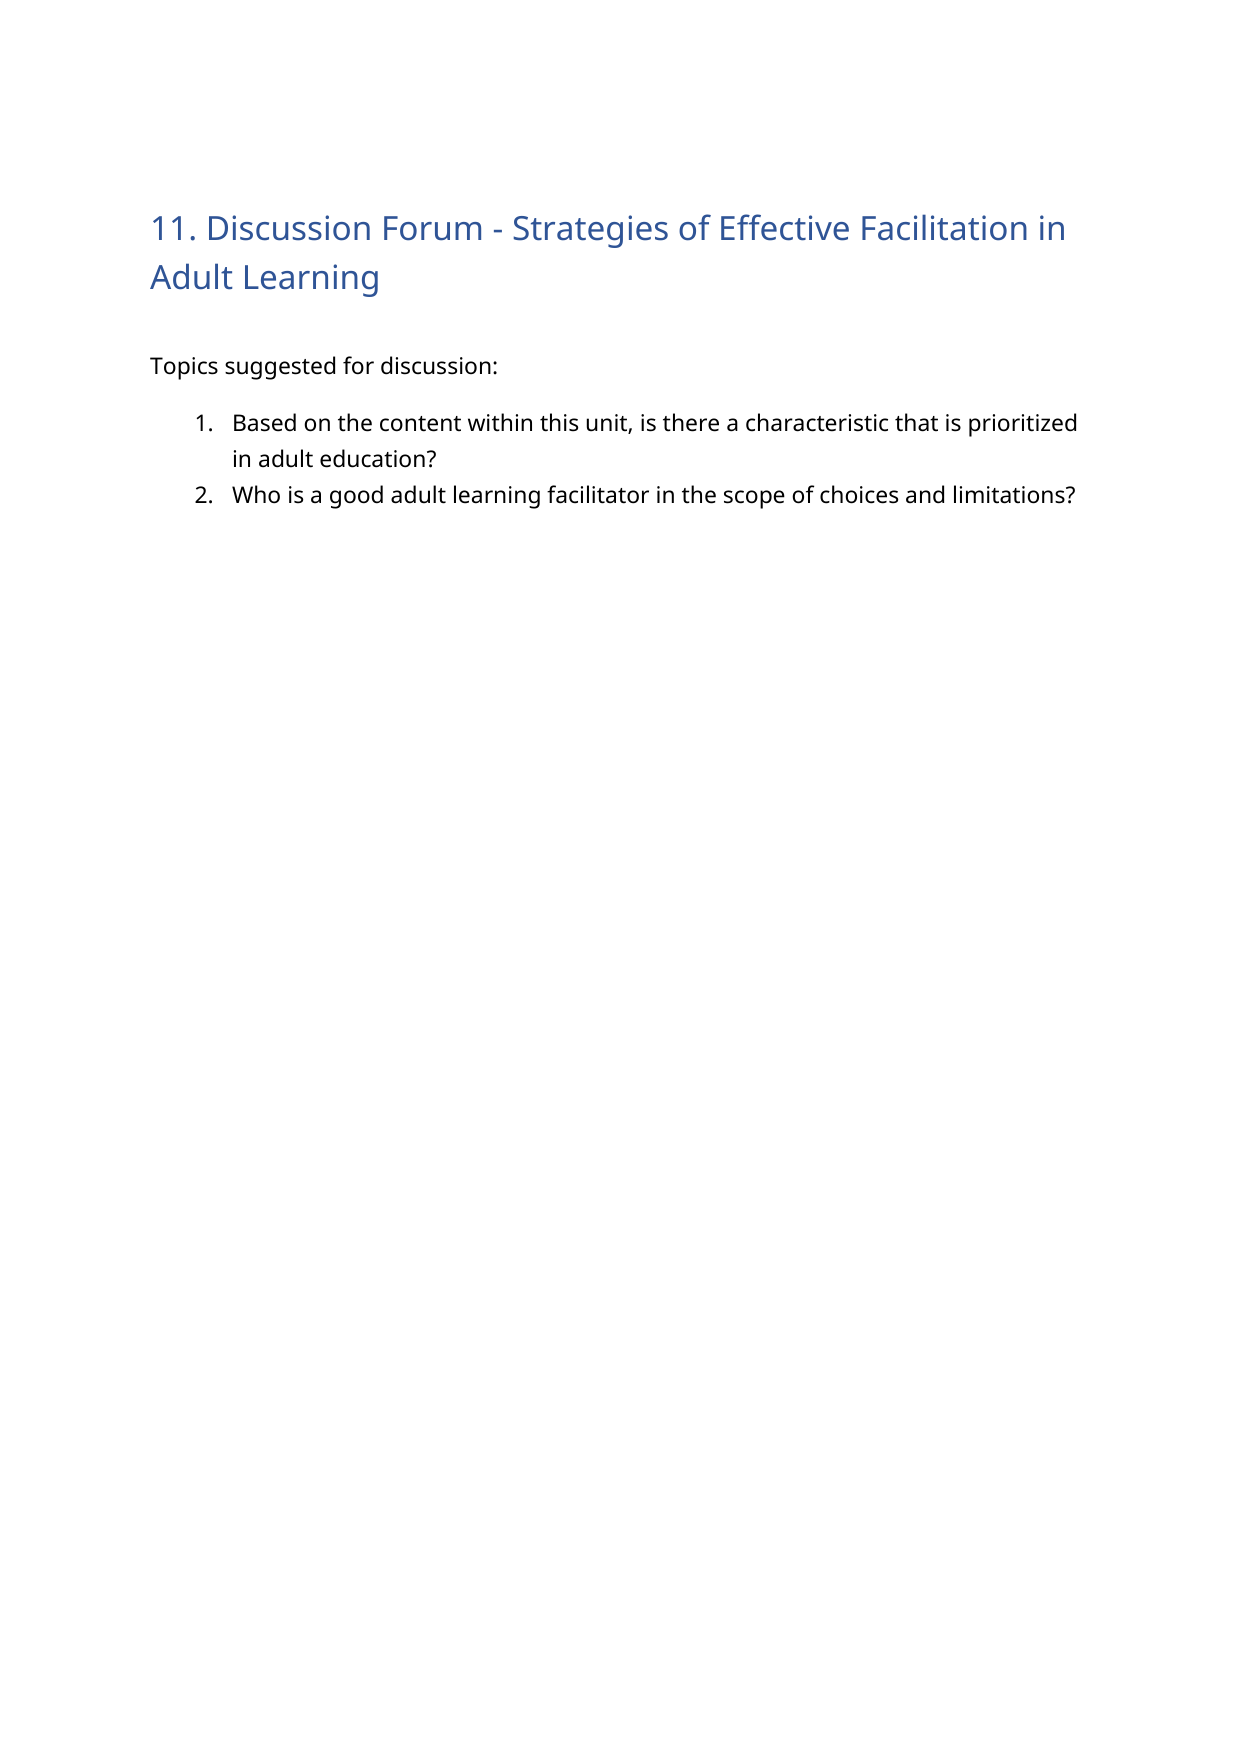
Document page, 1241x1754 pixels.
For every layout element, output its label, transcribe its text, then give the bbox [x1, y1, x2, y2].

list Based on the content within this unit, is there a characteristic that is prioritized in adult education? [194, 407, 1090, 474]
subtitle 11. Discussion Forum - Strategies of Effective Facilitation in Adult Learning [150, 205, 1090, 299]
text Topics suggested for discussion: [150, 350, 1090, 381]
list Who is a good adult learning facilitator in the scope of choices and limitations? [194, 479, 1090, 510]
